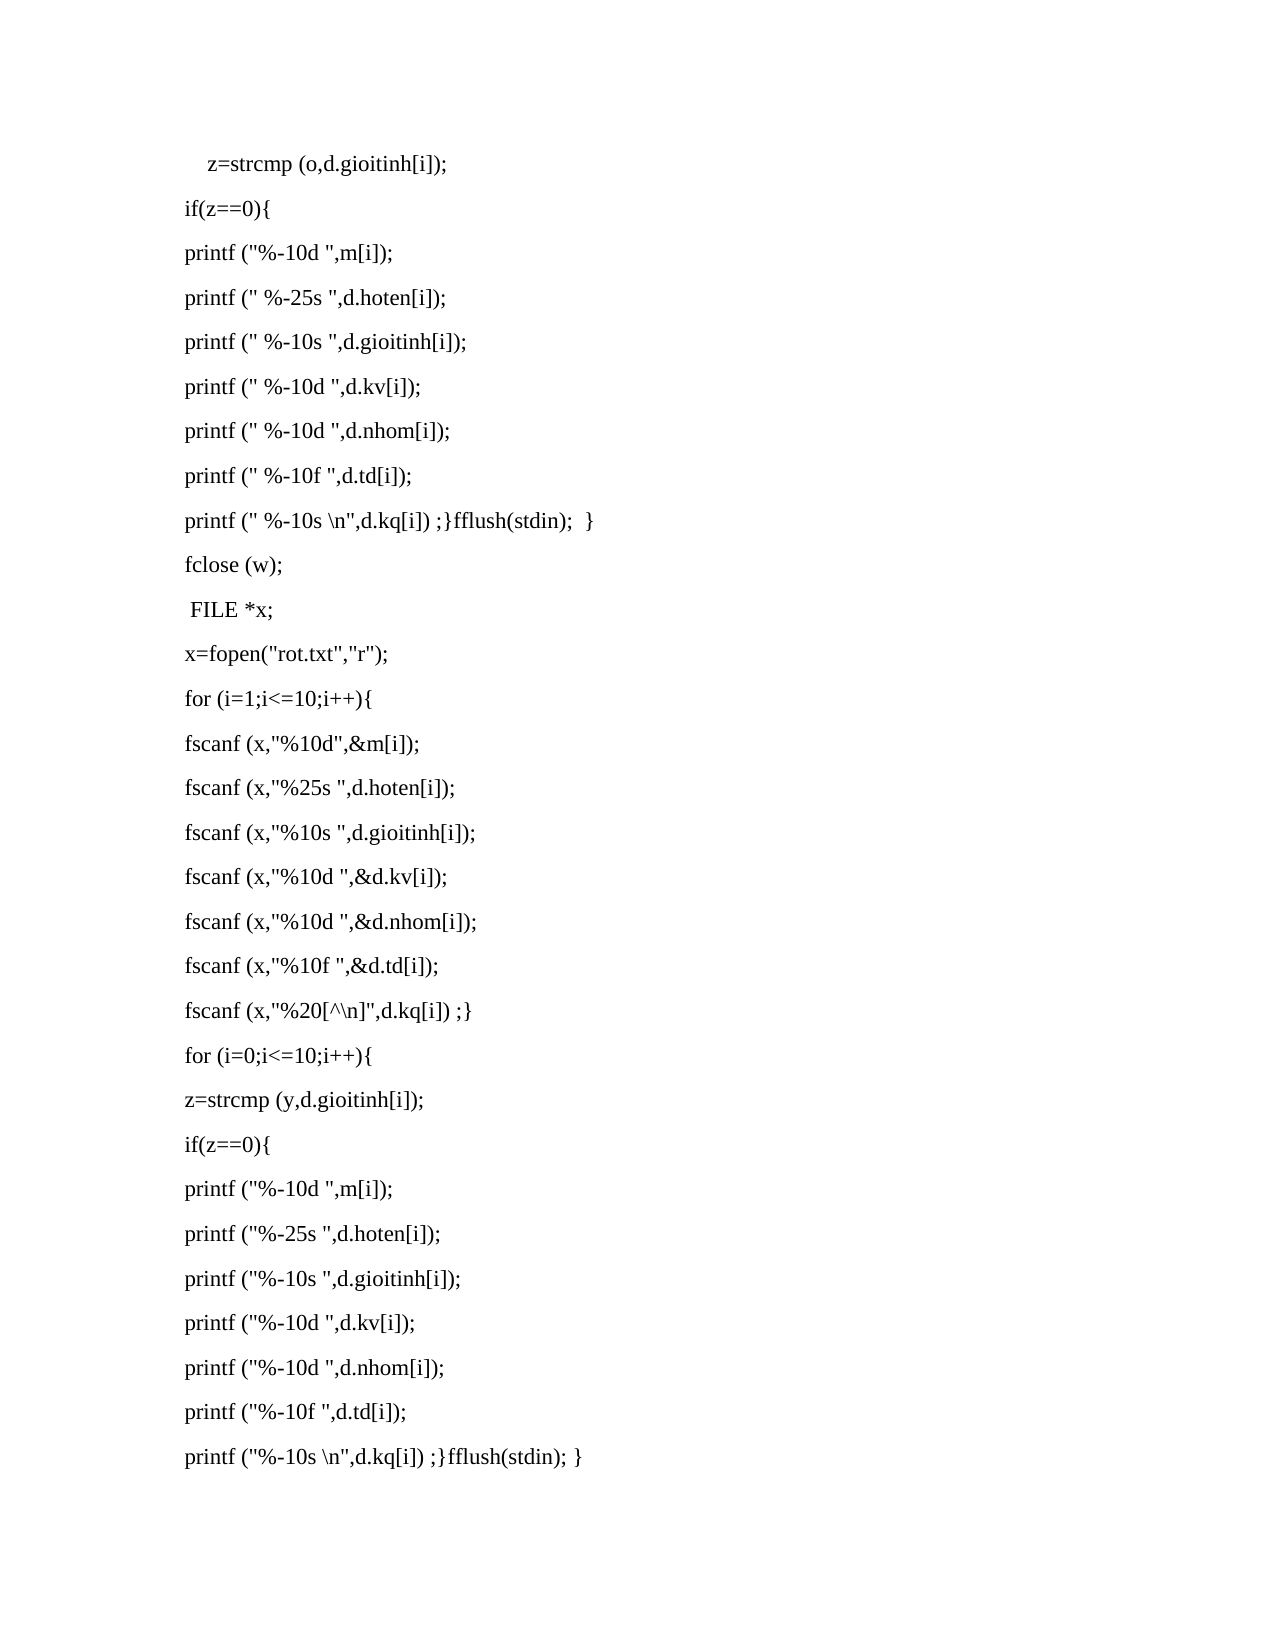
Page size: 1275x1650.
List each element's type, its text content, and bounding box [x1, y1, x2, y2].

text fscanf (x,"%10s ",d.gioitinh[i]); [150, 819, 1125, 845]
text printf ("%-10s \n",d.kq[i]) ;}fflush(stdin); } [150, 1443, 1125, 1469]
text fscanf (x,"%10f ",&d.td[i]); [150, 952, 1125, 979]
text printf ("%-10d ",d.kv[i]); [150, 1309, 1125, 1336]
text if(z==0){ [150, 194, 1125, 221]
text printf ("%-10d ",m[i]); [150, 1175, 1125, 1202]
text printf ("%-25s ",d.hoten[i]); [150, 1220, 1125, 1246]
text printf ("%-10d ",d.nhom[i]); [150, 1354, 1125, 1380]
text printf (" %-10d ",d.nhom[i]); [150, 417, 1125, 444]
text printf (" %-10s \n",d.kq[i]) ;}fflush(stdin); } [150, 507, 1125, 533]
text for (i=0;i<=10;i++){ [150, 1042, 1125, 1068]
text fscanf (x,"%20[^\n]",d.kq[i]) ;} [150, 997, 1125, 1023]
text fscanf (x,"%10d ",&d.nhom[i]); [150, 908, 1125, 934]
text printf (" %-25s ",d.hoten[i]); [150, 284, 1125, 310]
text z=strcmp (o,d.gioitinh[i]); [150, 150, 1125, 176]
text printf ("%-10s ",d.gioitinh[i]); [150, 1264, 1125, 1291]
text printf (" %-10f ",d.td[i]); [150, 462, 1125, 488]
text printf (" %-10s ",d.gioitinh[i]); [150, 328, 1125, 355]
text x=fopen("rot.txt","r"); [150, 640, 1125, 667]
text printf ("%-10f ",d.td[i]); [150, 1398, 1125, 1425]
text fscanf (x,"%25s ",d.hoten[i]); [150, 774, 1125, 801]
text printf (" %-10d ",d.kv[i]); [150, 373, 1125, 399]
text fscanf (x,"%10d",&m[i]); [150, 729, 1125, 756]
text fscanf (x,"%10d ",&d.kv[i]); [150, 863, 1125, 890]
text printf ("%-10d ",m[i]); [150, 239, 1125, 266]
text if(z==0){ [150, 1131, 1125, 1157]
text fclose (w); [150, 551, 1125, 578]
text FILE *x; [150, 596, 1125, 622]
text z=strcmp (y,d.gioitinh[i]); [150, 1086, 1125, 1113]
text for (i=1;i<=10;i++){ [150, 685, 1125, 711]
